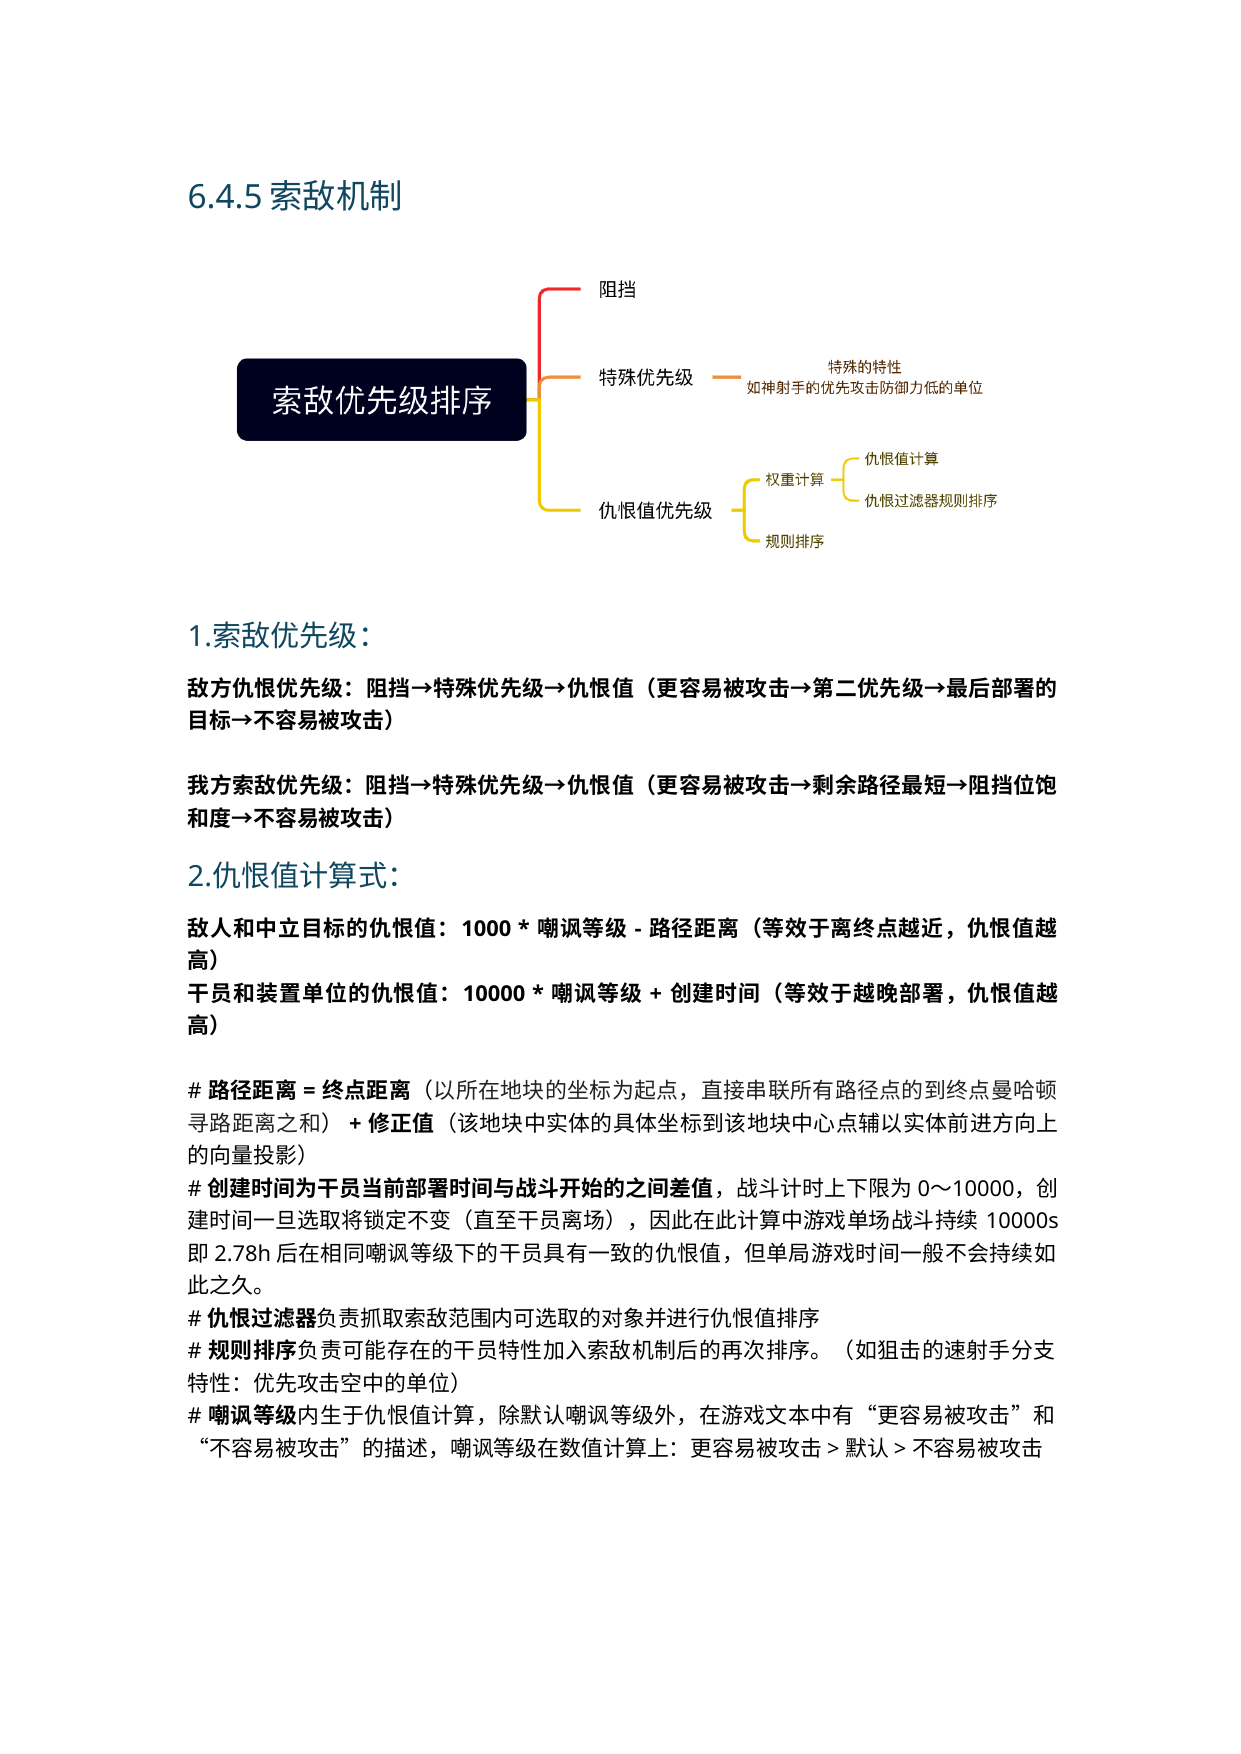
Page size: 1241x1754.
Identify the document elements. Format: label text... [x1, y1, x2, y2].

subtitle 1.索敌优先级： [187, 601, 1053, 666]
text # 路径距离 = 终点距离（以所在地块的坐标为起点，直接串联所有路径点的到终点曼哈顿寻路距离之和） + 修正值（该地块中实体的具体坐标到该地块中心点辅以实体前进方向上的向量投影） [187, 1073, 1059, 1170]
text # 嘲讽等级内生于仇恨值计算，除默认嘲讽等级外，在游戏文本中有“更容易被攻击”和“不容易被攻击”的描述，嘲讽等级在数值计算上：更容易被攻击 > 默认 > 不容易被攻击 [187, 1398, 1059, 1463]
subtitle 6.4.5索敌机制 [187, 162, 1053, 227]
subtitle 2.仇恨值计算式： [187, 841, 1053, 906]
text 敌人和中立目标的仇恨值：1000 * 嘲讽等级 - 路径距离（等效于离终点越近，仇恨值越高） [187, 910, 1059, 975]
picture [187, 235, 1053, 590]
text # 仇恨过滤器负责抓取索敌范围内可选取的对象并进行仇恨值排序 [187, 1300, 1059, 1333]
text 我方索敌优先级：阻挡→特殊优先级→仇恨值（更容易被攻击→剩余路径最短→阻挡位饱和度→不容易被攻击） [187, 768, 1059, 833]
text 敌方仇恨优先级：阻挡→特殊优先级→仇恨值（更容易被攻击→第二优先级→最后部署的目标→不容易被攻击） [187, 670, 1059, 735]
text # 规则排序负责可能存在的干员特性加入索敌机制后的再次排序。（如狙击的速射手分支特性：优先攻击空中的单位） [187, 1333, 1059, 1398]
text # 创建时间为干员当前部署时间与战斗开始的之间差值，战斗计时上下限为0～10000，创建时间一旦选取将锁定不变（直至干员离场），因此在此计算中游戏单场战斗持续10000s即2.78h后在相同嘲讽等级下的干员具有一致的仇恨值，但单局游戏时间一般不会持续如此之久。 [187, 1170, 1059, 1300]
text 干员和装置单位的仇恨值：10000 * 嘲讽等级 + 创建时间（等效于越晚部署，仇恨值越高） [187, 975, 1059, 1040]
